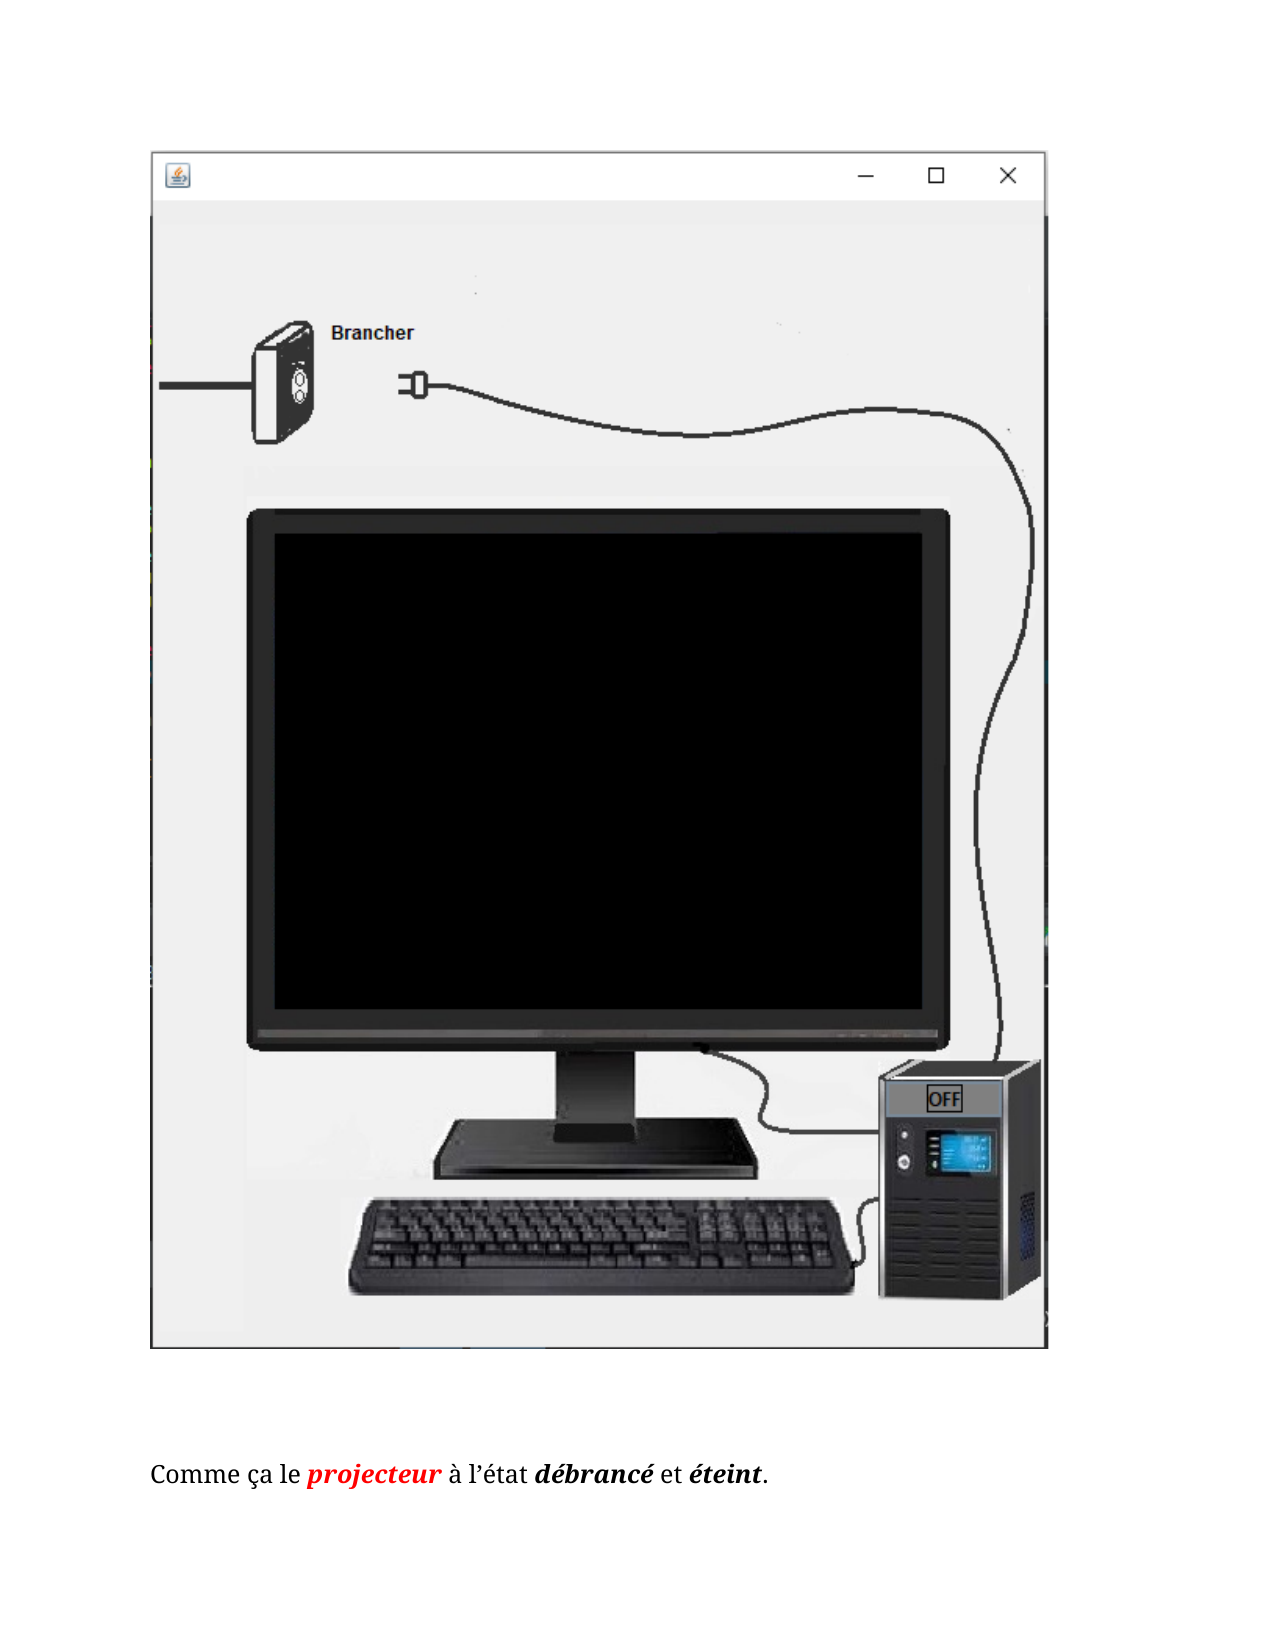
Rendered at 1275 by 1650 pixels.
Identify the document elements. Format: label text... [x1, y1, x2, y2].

picture [150, 150, 1049, 1349]
text Comme ça le projecteur à l’état débrancé et éteint. [150, 1457, 1125, 1491]
